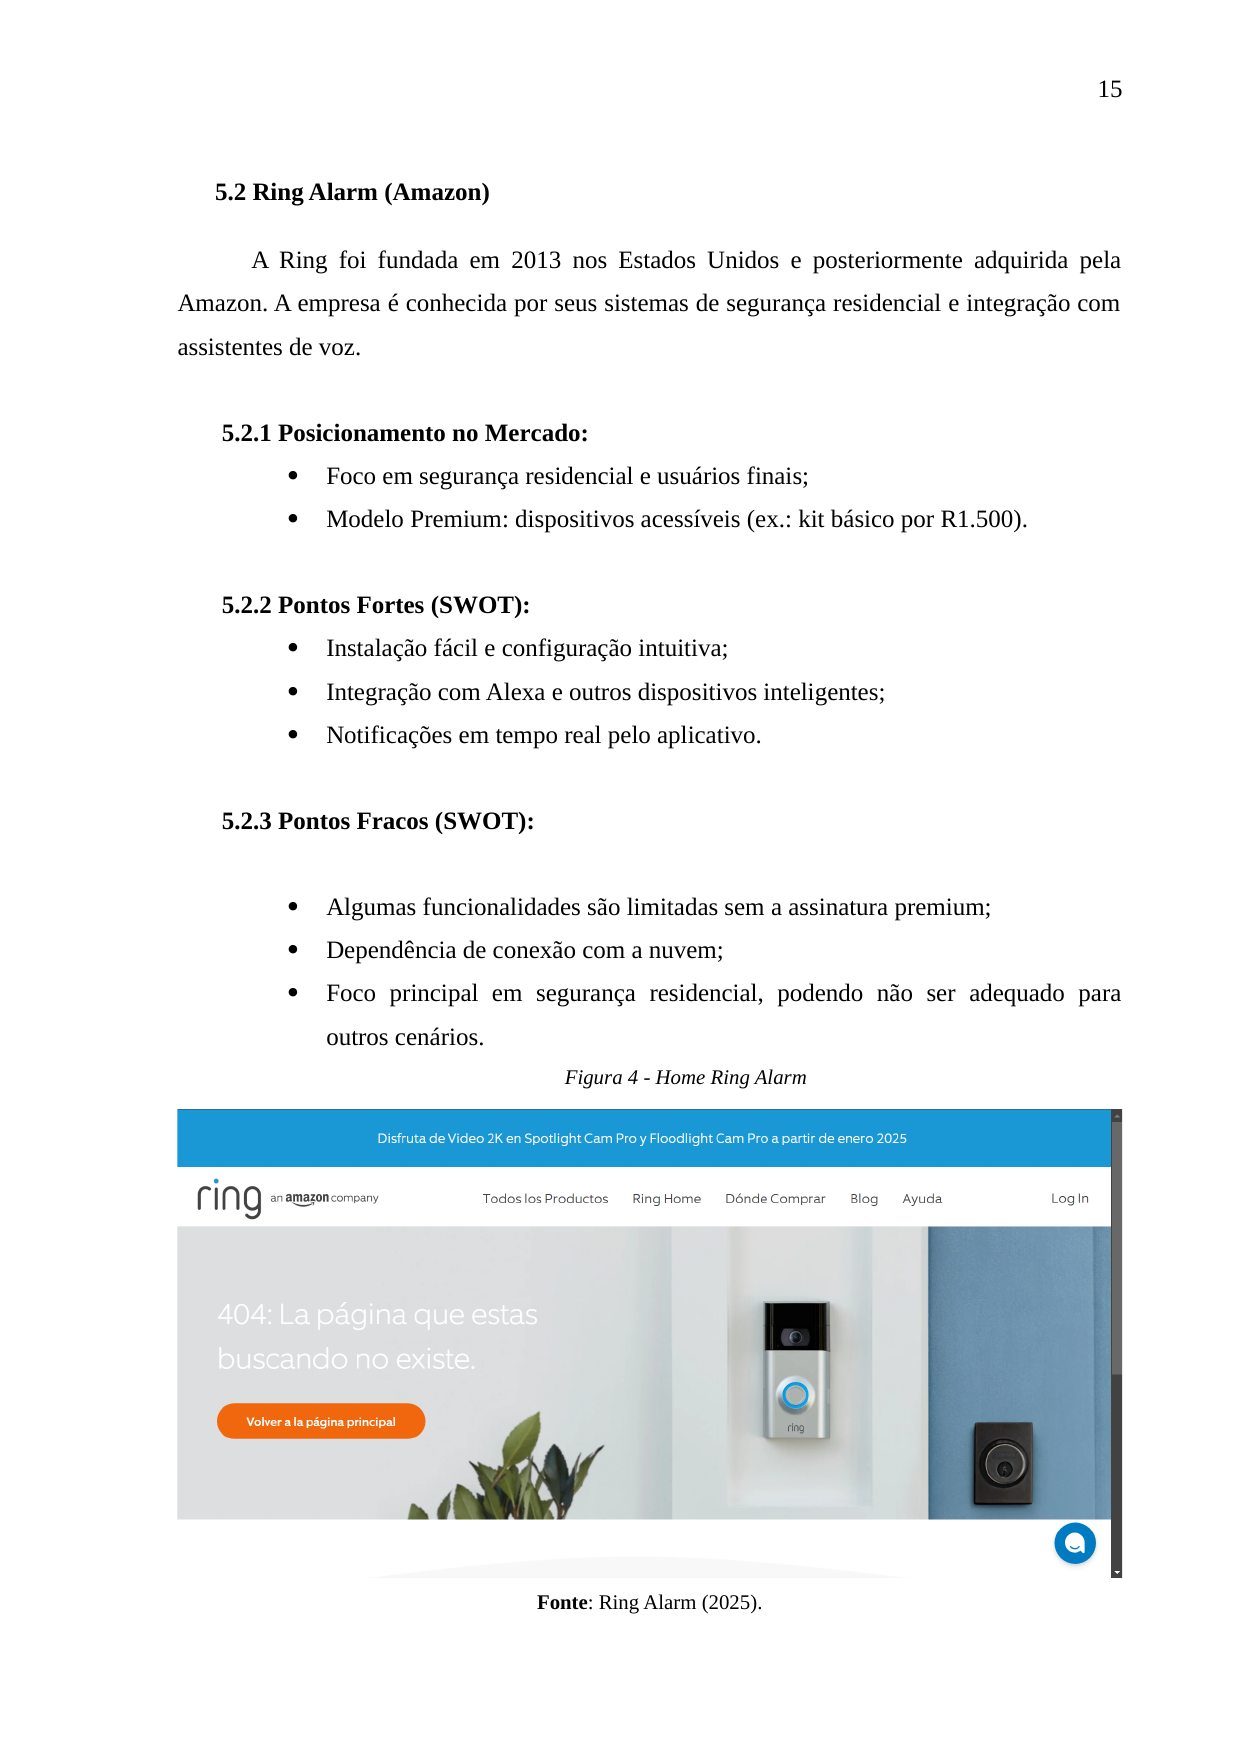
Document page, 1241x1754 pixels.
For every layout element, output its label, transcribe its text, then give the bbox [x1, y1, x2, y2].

list Foco principal em segurança residencial, podendo não ser adequado para outros cenários. [288, 978, 1122, 1050]
list Dependência de conexão com a nuvem; [288, 935, 1122, 964]
list Integração com Alexa e outros dispositivos inteligentes; [288, 677, 1122, 705]
subtitle 5.2 Ring Alarm (Amazon) [215, 177, 1122, 206]
text 5.2.1 Posicionamento no Mercado: [222, 418, 1122, 447]
text Fonte: Ring Alarm (2025). [177, 1578, 1122, 1614]
text 5.2.3 Pontos Fracos (SWOT): [222, 806, 1122, 835]
picture [177, 1109, 1123, 1578]
text Figura 4 - Home Ring Alarm [177, 1065, 1122, 1089]
list Instalação fácil e configuração intuitiva; [288, 633, 1122, 662]
list Modelo Premium: dispositivos acessíveis (ex.: kit básico por R1.500). [288, 504, 1122, 533]
list Algumas funcionalidades são limitadas sem a assinatura premium; [288, 892, 1122, 921]
text A Ring foi fundada em 2013 nos Estados Unidos e posteriormente adquirida pela Amazon. A empresa é conhecida por seus sistemas de segurança residencial e integração com assistentes de voz. [177, 245, 1122, 360]
list Foco em segurança residencial e usuários finais; [288, 461, 1122, 490]
text 5.2.2 Pontos Fortes (SWOT): [222, 590, 1122, 619]
list Notificações em tempo real pelo aplicativo. [288, 720, 1122, 748]
